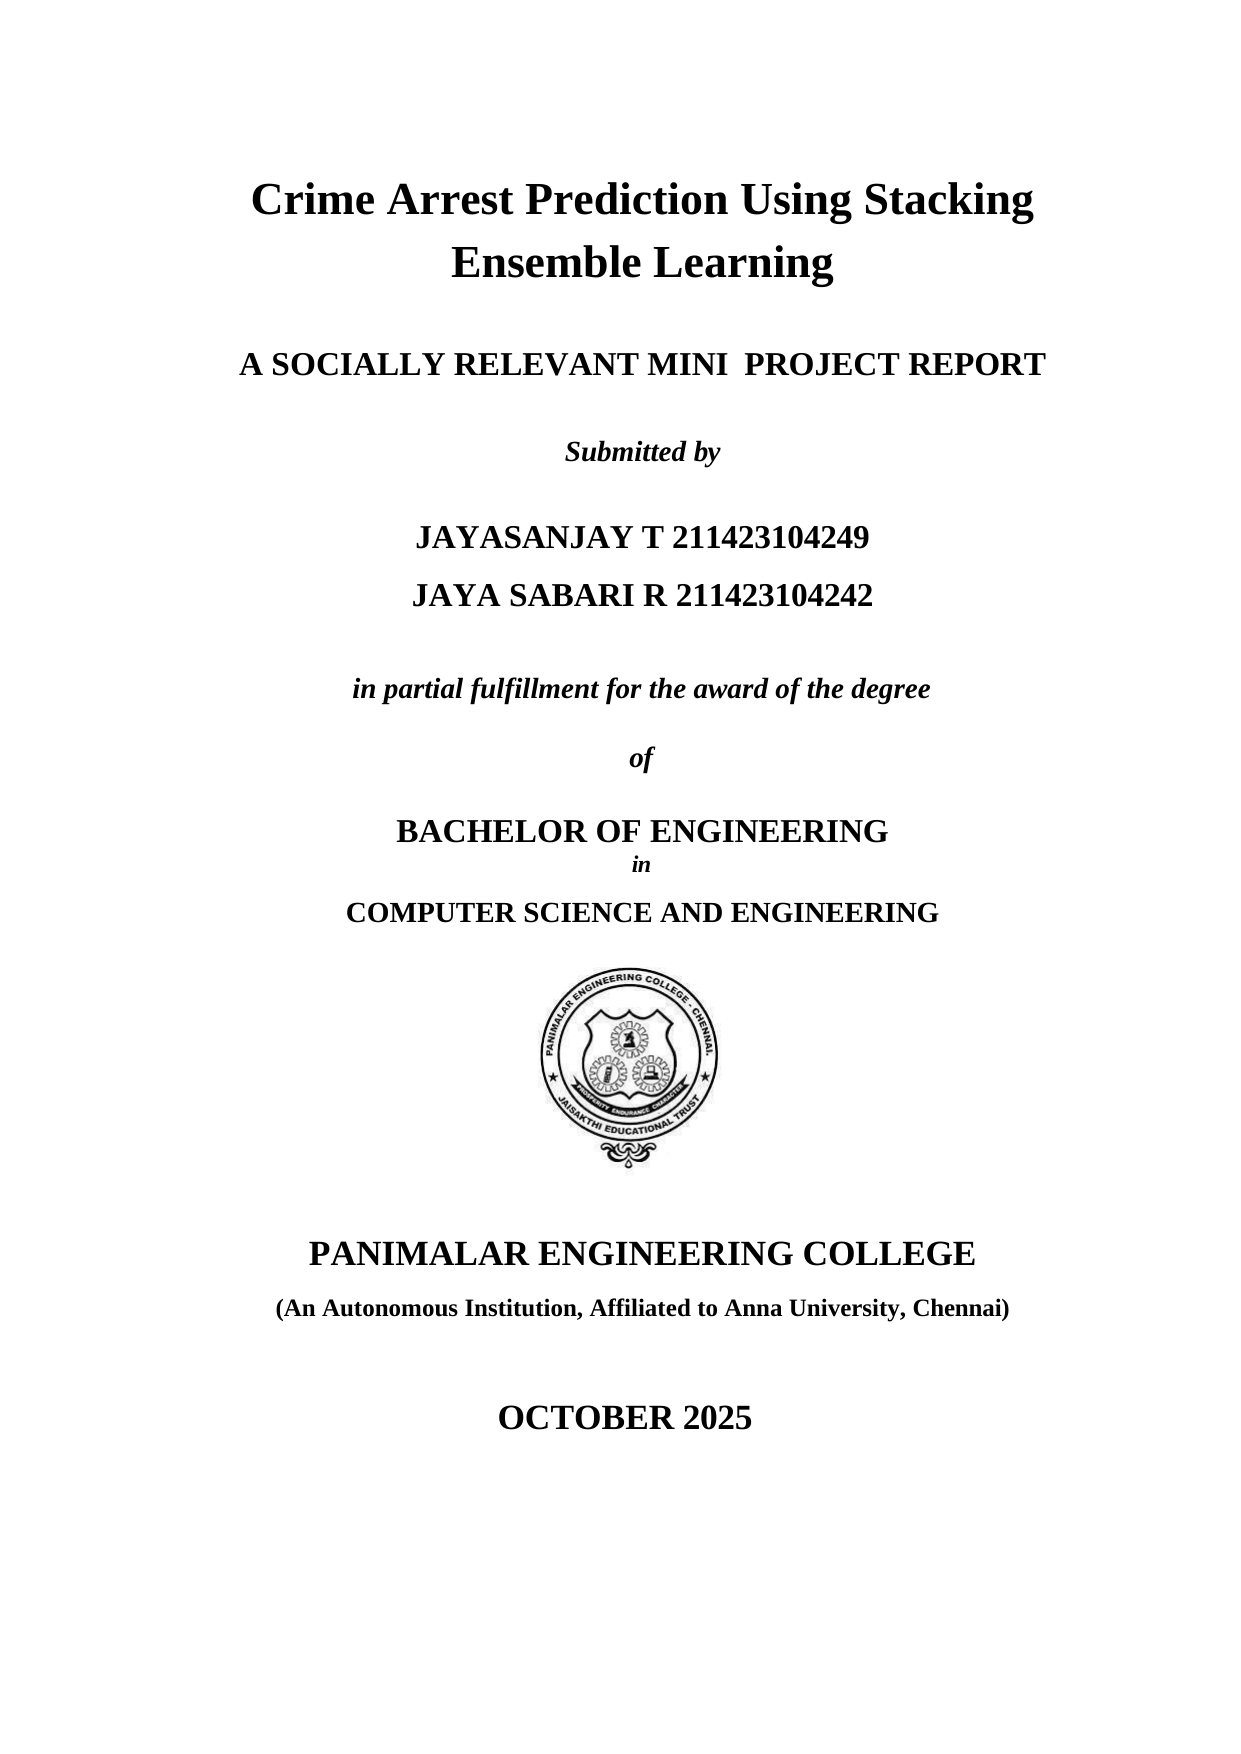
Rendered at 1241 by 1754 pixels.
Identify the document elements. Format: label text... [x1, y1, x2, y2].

text in partial fulfillment for the award of the degree of [346, 672, 939, 773]
text JAYASANJAY T 211423104249 [229, 518, 1056, 556]
text PANIMALAR ENGINEERING COLLEGE [229, 1232, 1056, 1273]
text Crime Arrest Prediction Using Stacking Ensemble Learning [229, 171, 1056, 287]
text A SOCIALLY RELEVANT MINI PROJECT REPORT [229, 344, 1056, 382]
text Submitted by [564, 434, 1122, 467]
text BACHELOR OF ENGINEERING [229, 812, 1056, 850]
text in [230, 850, 1056, 878]
text (An Autonomous Institution, Affiliated to Anna University, Chennai) [229, 1293, 1056, 1322]
picture [537, 967, 722, 1176]
text OCTOBER 2025 [128, 1397, 1122, 1437]
subtitle COMPUTER SCIENCE AND ENGINEERING [229, 895, 1056, 929]
text JAYA SABARI R 211423104242 [229, 575, 1056, 614]
